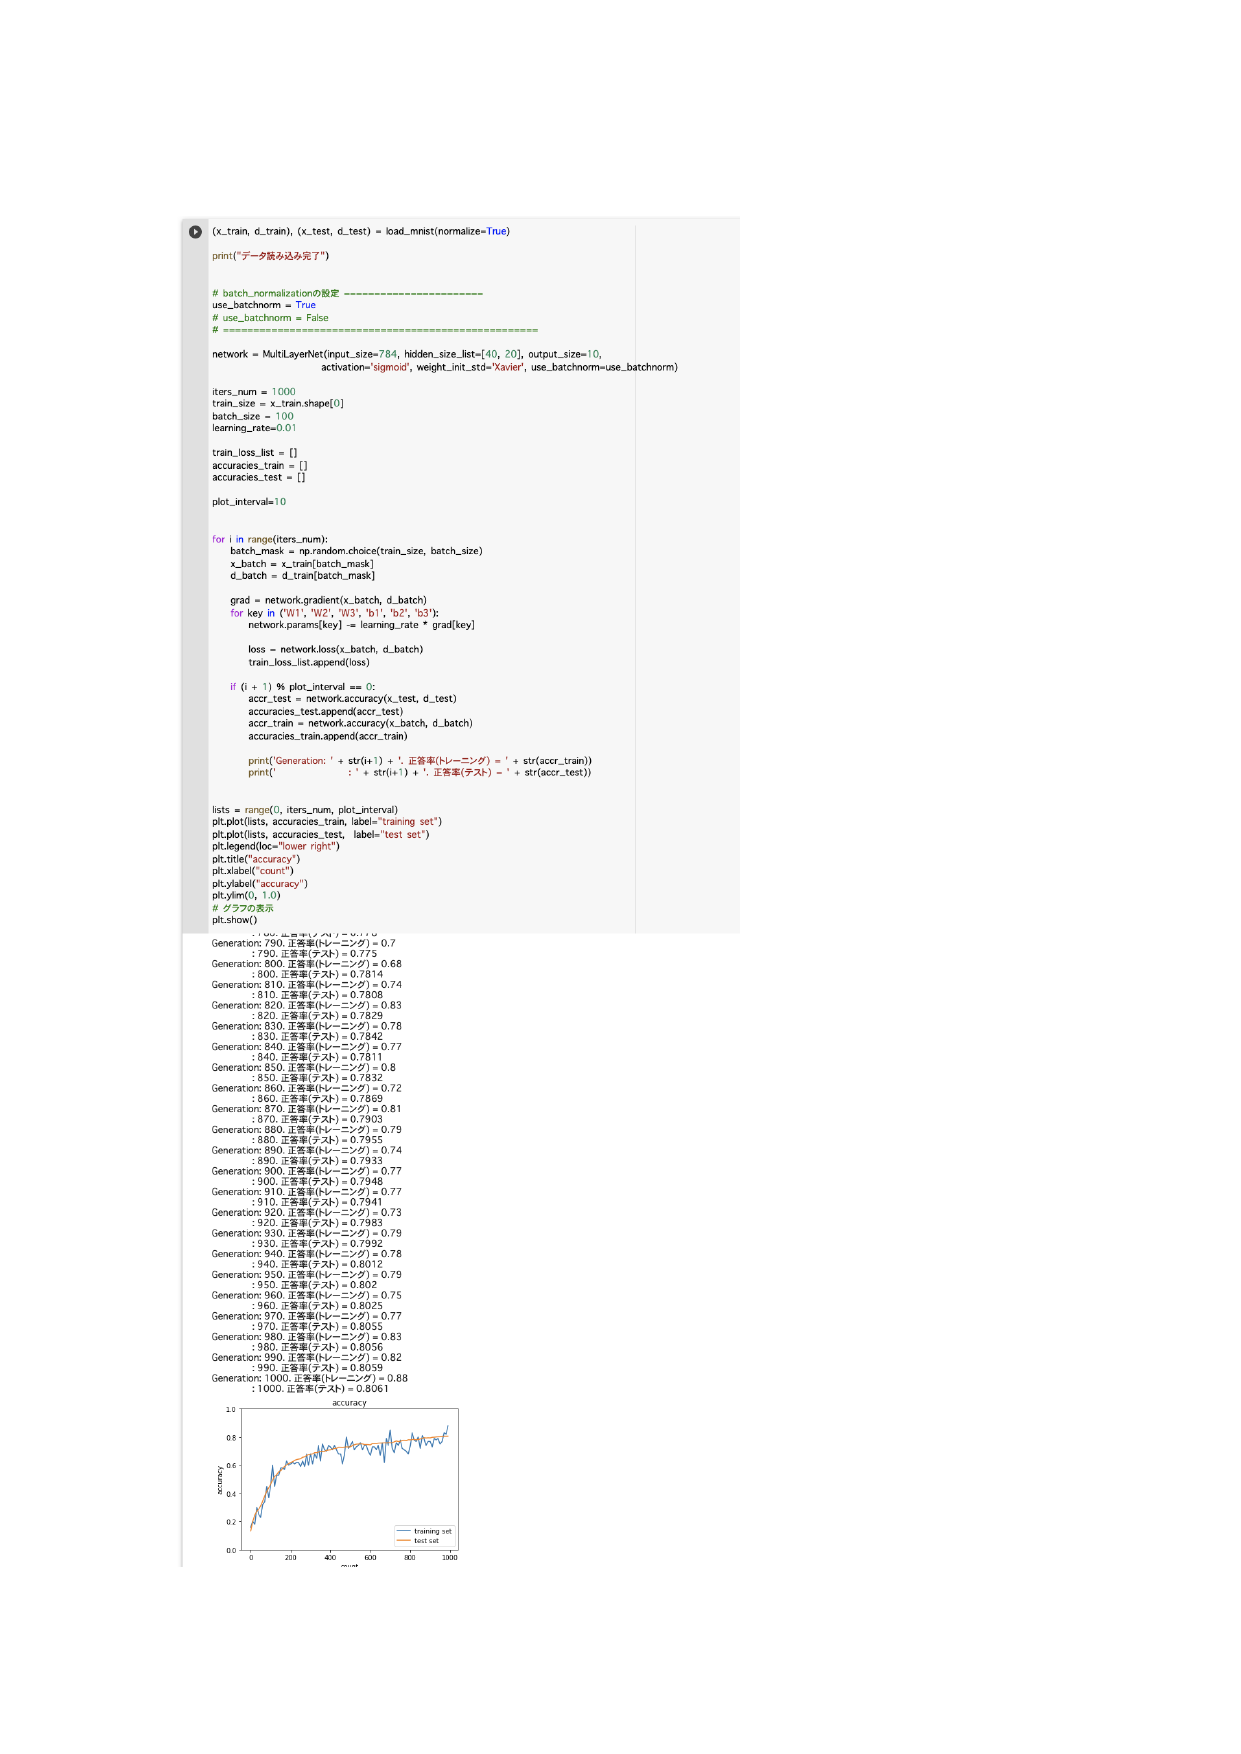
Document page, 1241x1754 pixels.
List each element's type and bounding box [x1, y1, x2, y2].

picture [177, 216, 740, 1567]
